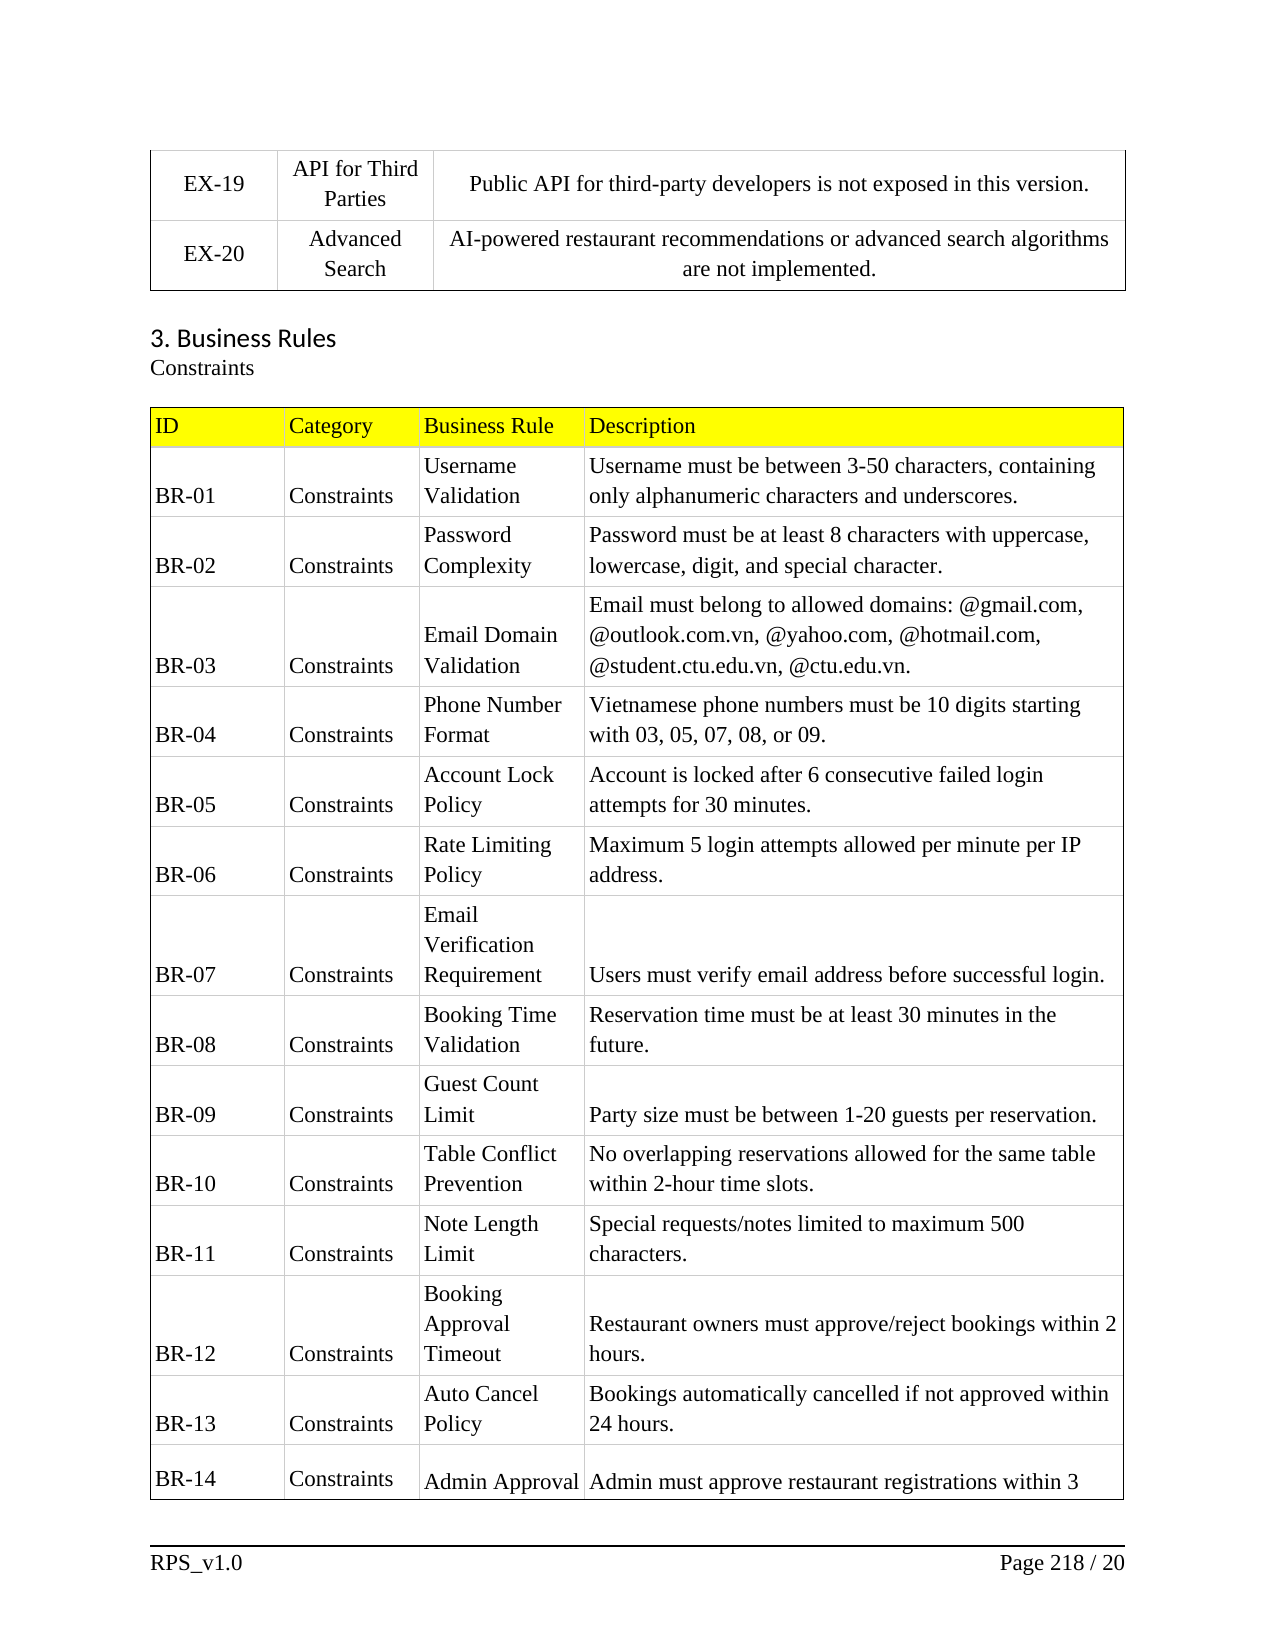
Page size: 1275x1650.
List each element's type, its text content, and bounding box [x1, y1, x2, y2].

text Constraints [150, 354, 1125, 381]
subtitle 3. Business Rules [150, 321, 1125, 354]
